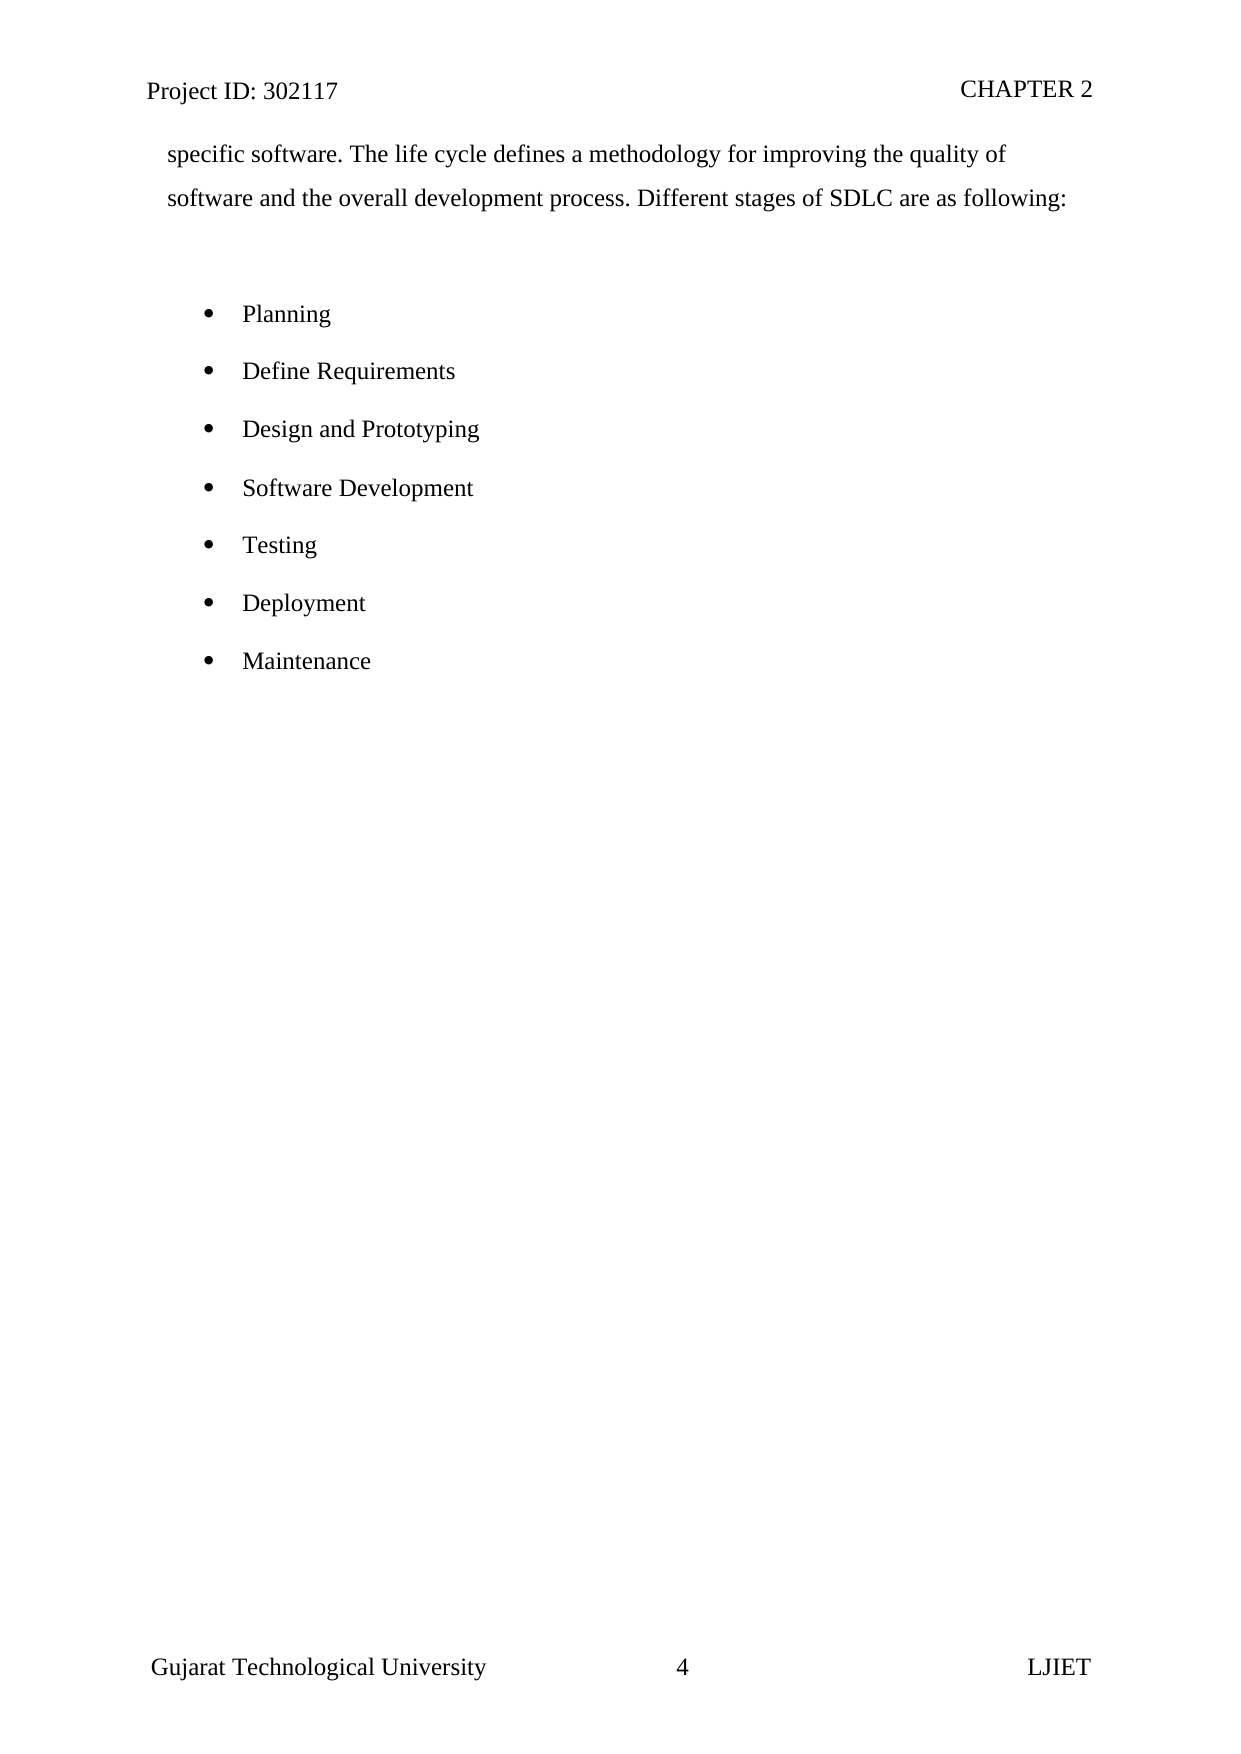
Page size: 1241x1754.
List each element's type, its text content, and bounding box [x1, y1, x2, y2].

text specific software. The life cycle defines a methodology for improving the quality of software and the overall development process. Different stages of SDLC are as following: [167, 139, 1090, 211]
list Planning [204, 299, 1182, 327]
list Deployment [204, 588, 1182, 617]
list Define Requirements [204, 356, 1182, 385]
list Maintenance [204, 646, 1182, 675]
list Software Development [204, 473, 1182, 501]
list Design and Prototyping [204, 414, 1182, 443]
list Testing [204, 530, 1182, 559]
